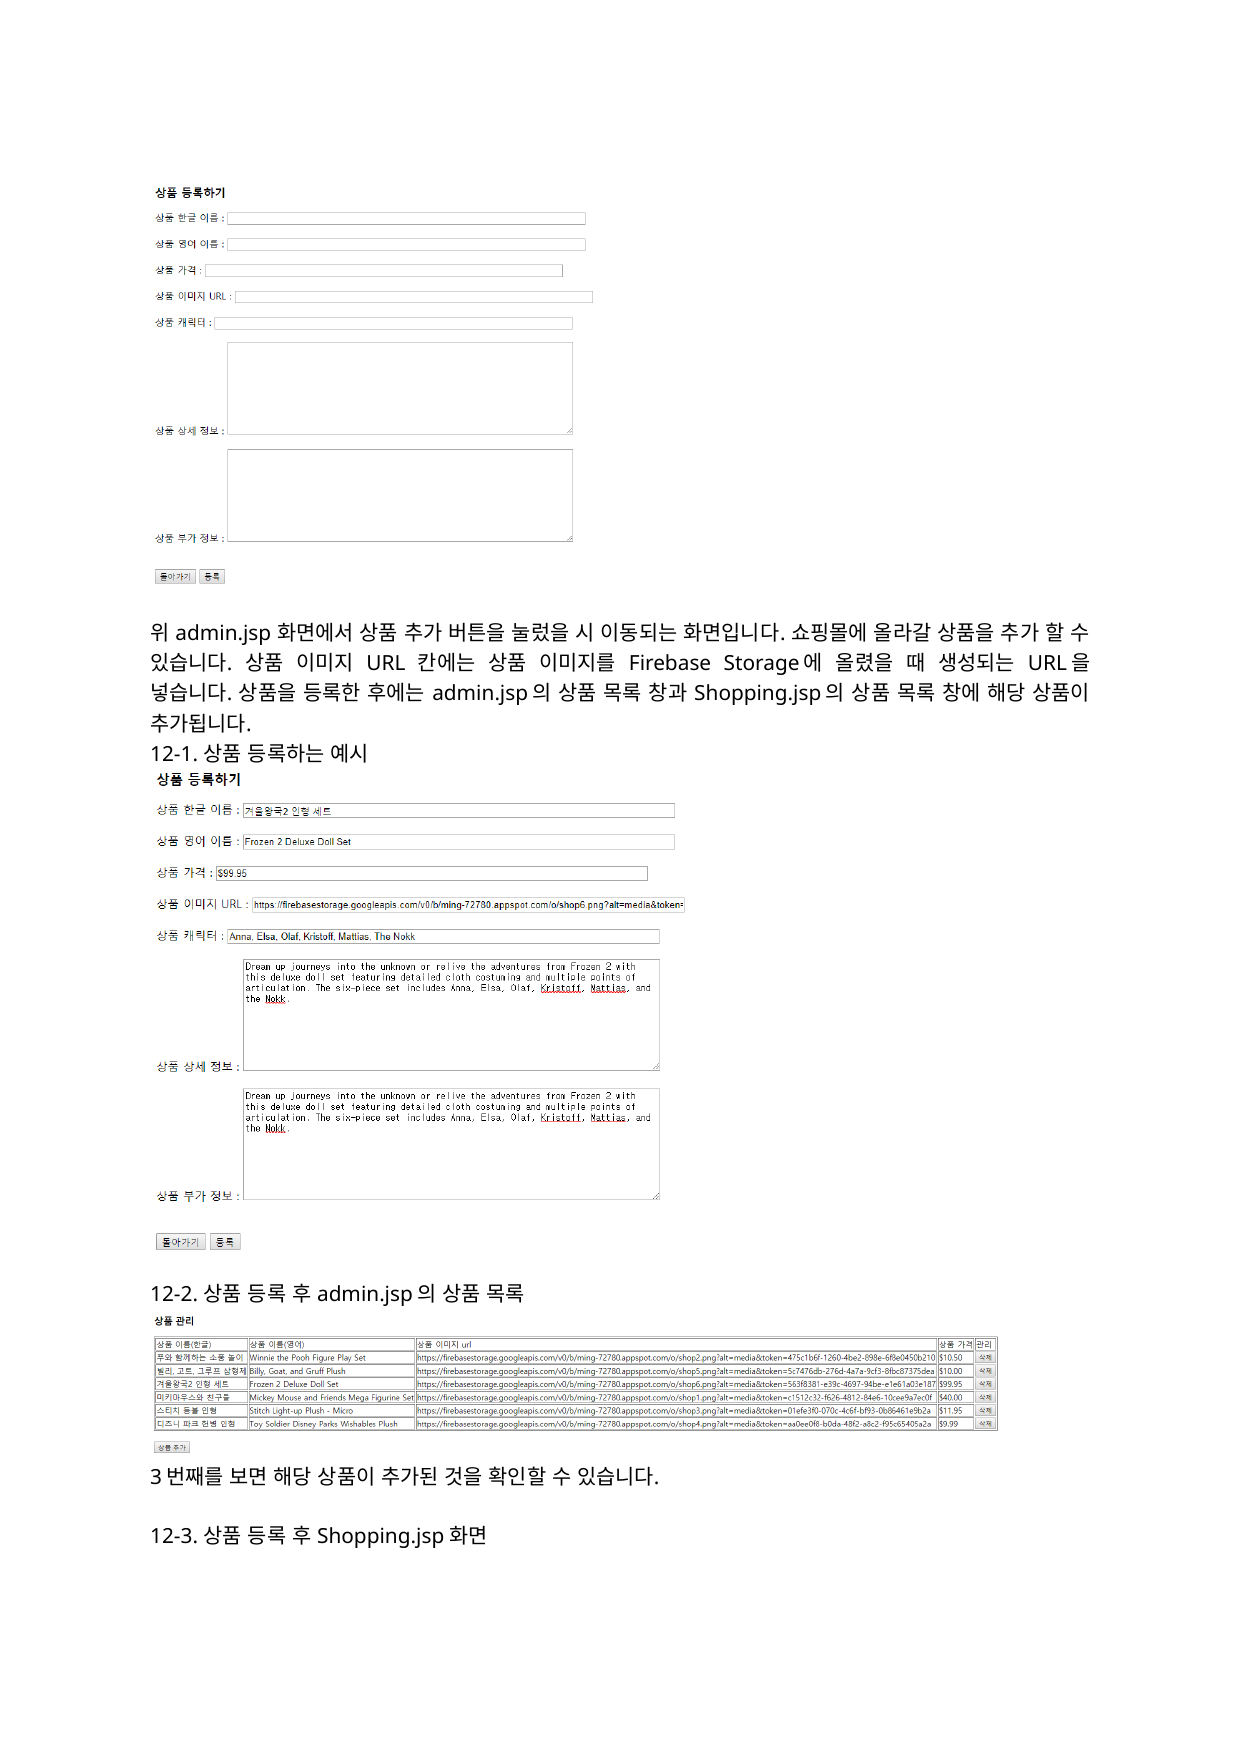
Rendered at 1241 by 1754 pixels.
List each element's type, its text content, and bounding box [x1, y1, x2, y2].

text 위 admin.jsp 화면에서 상품 추가 버튼을 눌렀을 시 이동되는 화면입니다. 쇼핑몰에 올라갈 상품을 추가 할 수 있습니다. 상품 이미지 URL 칸에는 상품 이미지를 Firebase Storage에 올렸을 때 생성되는 URL을 넣습니다. 상품을 등록한 후에는 admin.jsp의 상품 목록 창과 Shopping.jsp의 상품 목록 창에 해당 상품이 추가됩니다. [150, 616, 1090, 737]
text 12-2. 상품 등록 후 admin.jsp의 상품 목록 [150, 1278, 1090, 1307]
text 12-3. 상품 등록 후 Shopping.jsp 화면 [150, 1519, 1090, 1549]
picture [150, 1307, 1090, 1461]
picture [150, 177, 1121, 616]
text 3번째를 보면 해당 상품이 추가된 것을 확인할 수 있습니다. [150, 1461, 1090, 1491]
text 12-1. 상품 등록하는 예시 [150, 737, 1090, 767]
picture [150, 767, 809, 1278]
